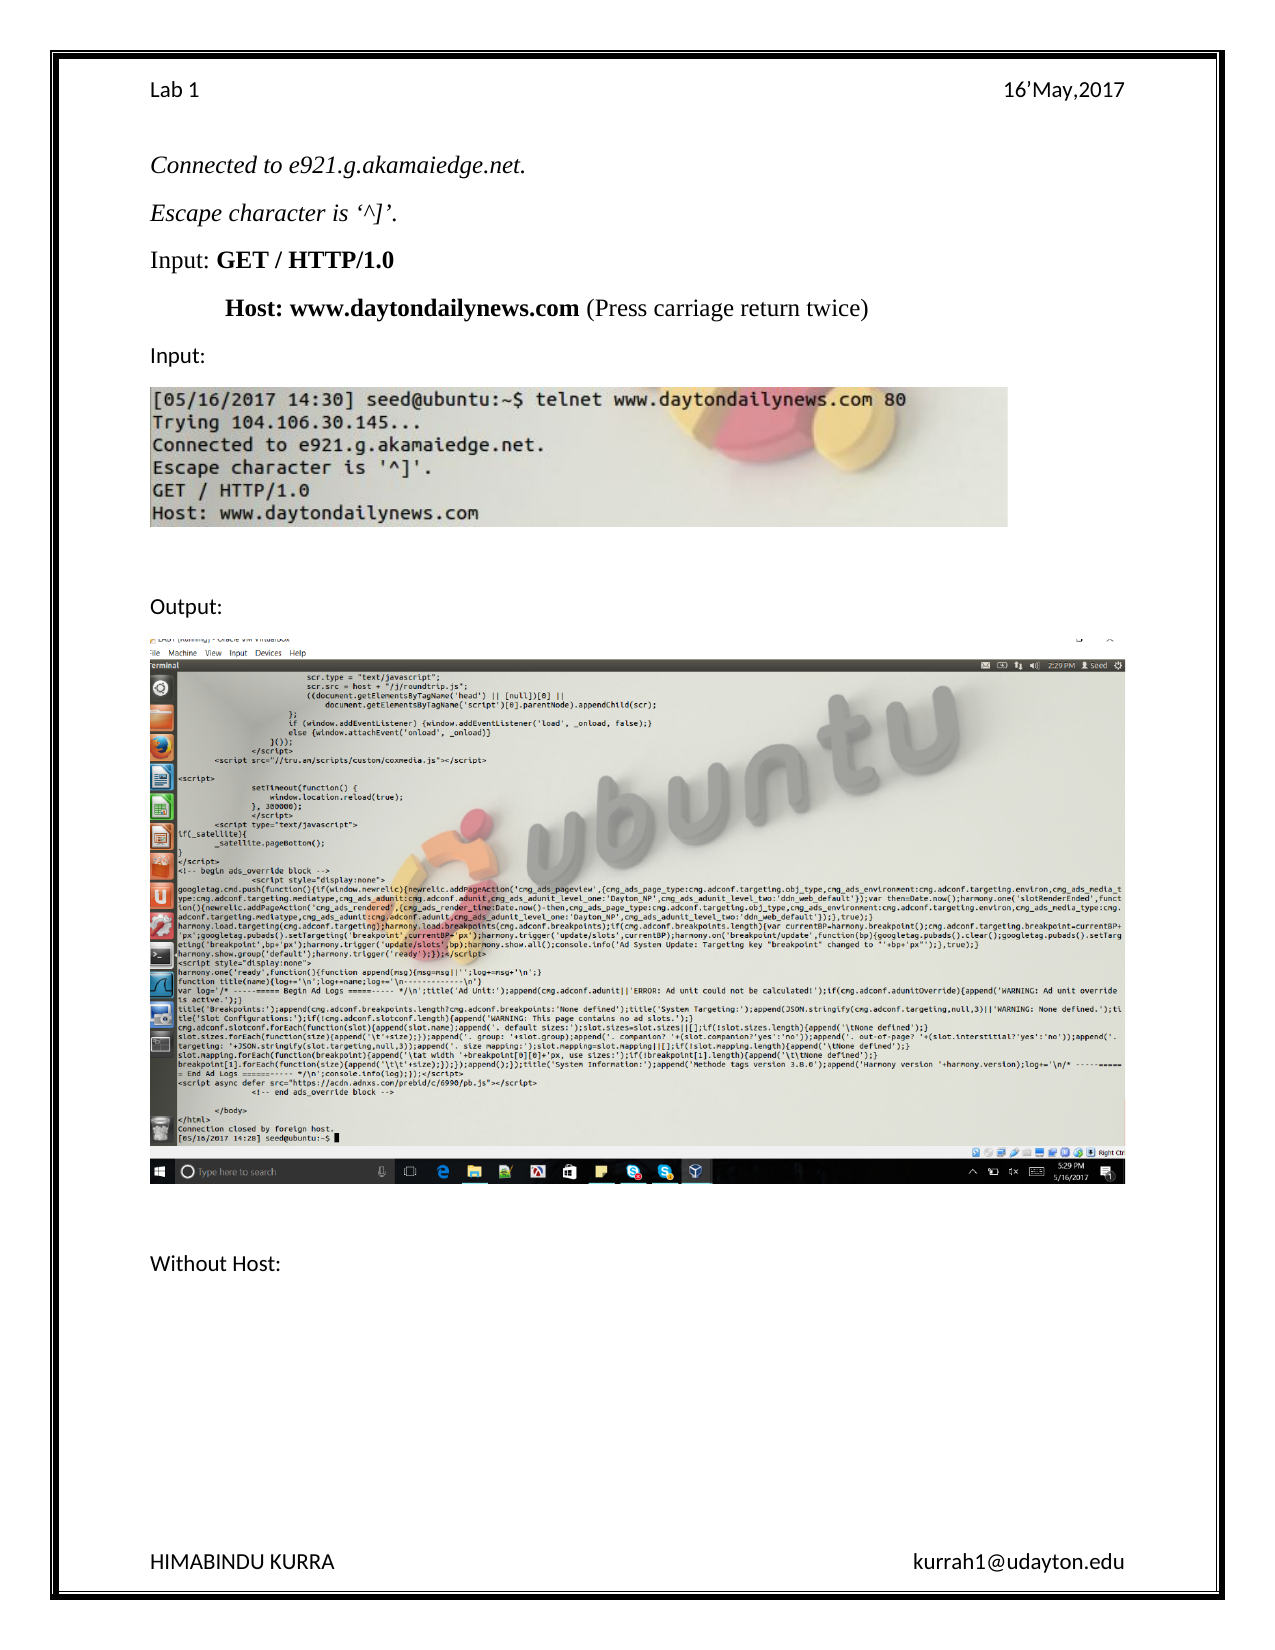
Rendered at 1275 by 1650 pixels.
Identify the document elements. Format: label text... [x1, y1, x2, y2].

text Input: GET / HTTP/1.0 [150, 245, 1125, 274]
text Connected to e921.g.akamaiedge.net. [150, 150, 1125, 179]
text Escape character is ‘^]’. [150, 198, 1125, 226]
text Host: www.daytondailynews.com (Press carriage return twice) [150, 293, 1125, 322]
text Output: [150, 592, 1125, 620]
picture [150, 387, 1008, 527]
text Input: [150, 341, 1125, 369]
text Without Host: [150, 1249, 1125, 1278]
picture [150, 639, 1125, 1184]
